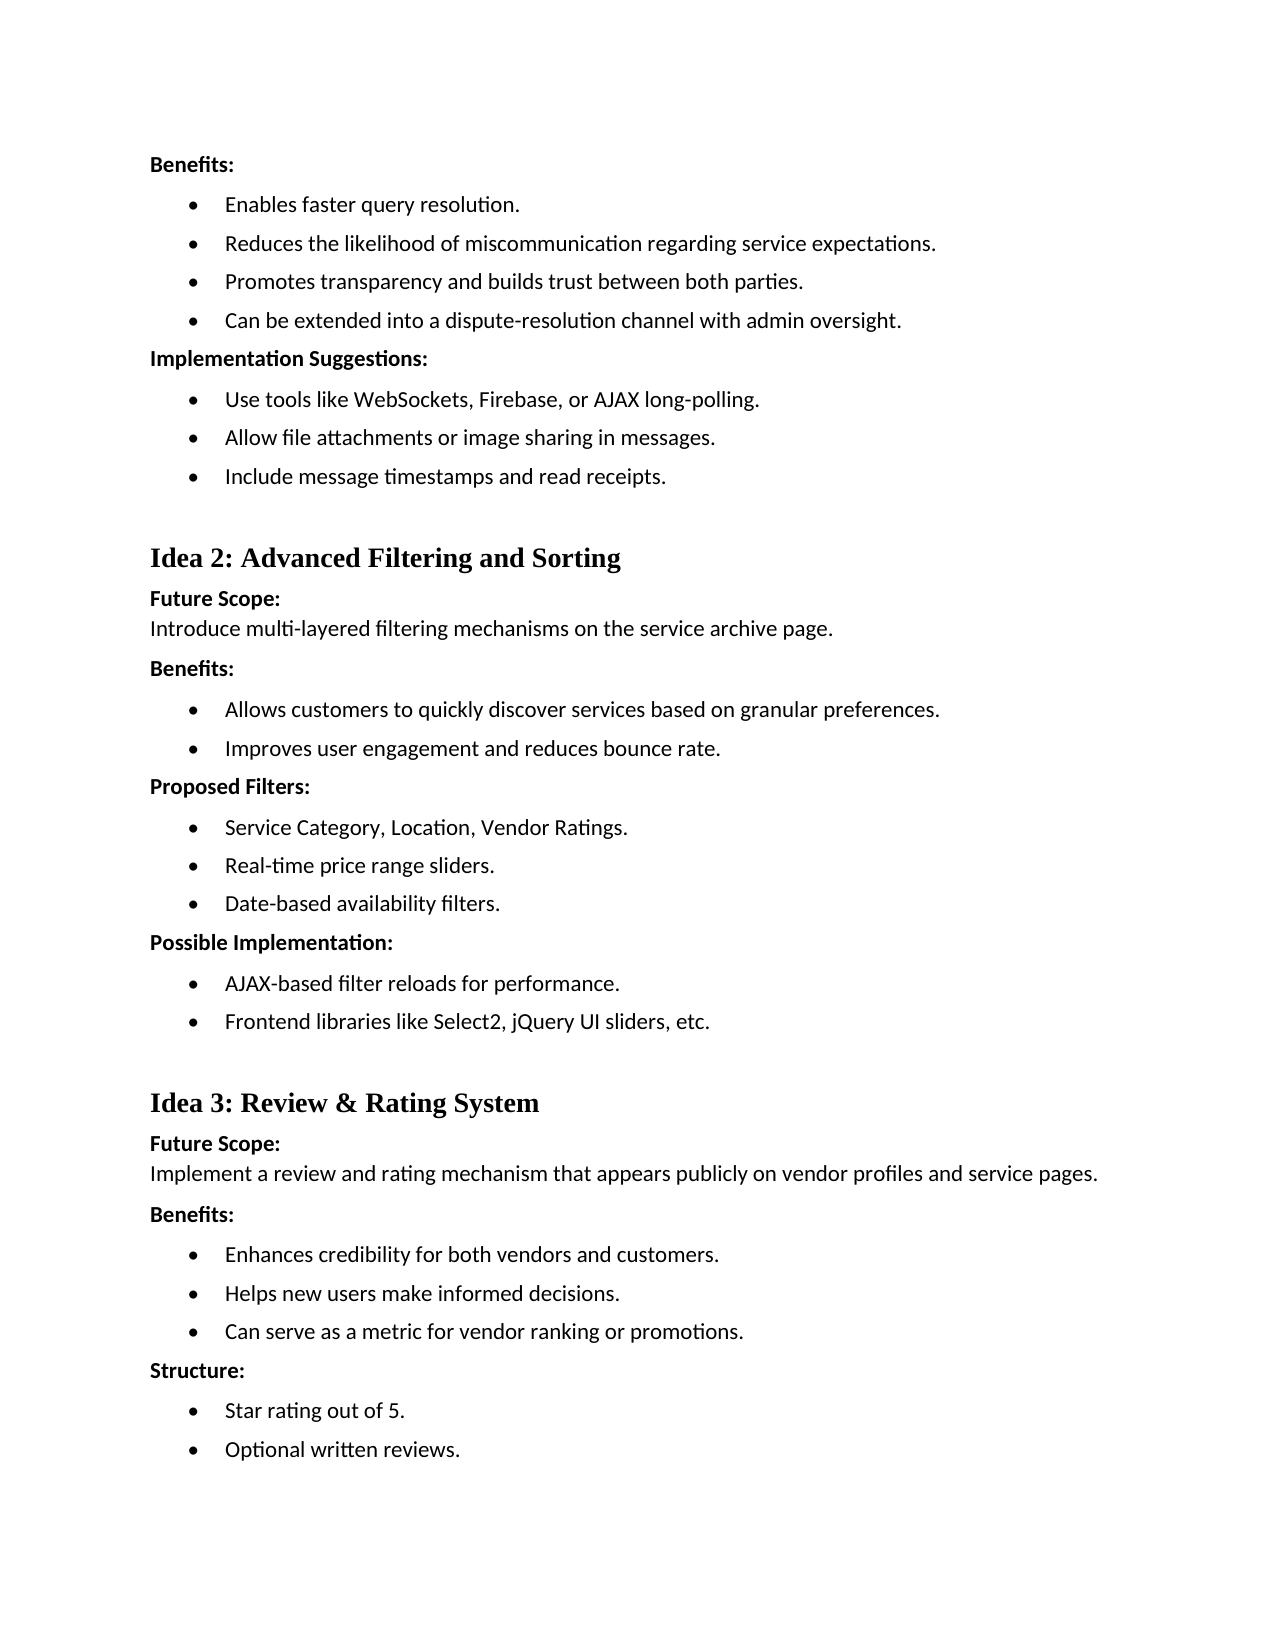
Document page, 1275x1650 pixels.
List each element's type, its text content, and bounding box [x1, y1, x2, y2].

text Future Scope: Introduce multi-layered filtering mechanisms on the service archive page. [150, 584, 1125, 642]
text Structure: [150, 1356, 1125, 1384]
list Star rating out of 5. [187, 1396, 1125, 1424]
list Date-based availability filters. [187, 889, 1125, 918]
text Future Scope: Implement a review and rating mechanism that appears publicly on vendor profiles and service pages. [150, 1129, 1125, 1187]
list Can be extended into a dispute-resolution channel with admin oversight. [187, 306, 1125, 334]
list Use tools like WebSockets, Firebase, or AJAX long-polling. [187, 385, 1125, 413]
list Helps new users make informed decisions. [187, 1279, 1125, 1307]
text Idea 2: Advanced Filtering and Sorting [150, 541, 1125, 573]
text Implementation Suggestions: [150, 344, 1125, 372]
list Reduces the likelihood of miscommunication regarding service expectations. [187, 229, 1125, 257]
text Benefits: [150, 654, 1125, 683]
list Optional written reviews. [187, 1435, 1125, 1463]
list Can serve as a metric for vendor ranking or promotions. [187, 1317, 1125, 1345]
list Enables faster query resolution. [187, 191, 1125, 219]
list Promotes transparency and builds trust between both parties. [187, 267, 1125, 296]
list Frontend libraries like Select2, jQuery UI sliders, etc. [187, 1007, 1125, 1035]
list Real-time price range sliders. [187, 851, 1125, 879]
text Idea 3: Review & Rating System [150, 1086, 1125, 1118]
list Improves user engagement and reduces bounce rate. [187, 734, 1125, 762]
list AJAX-based filter reloads for performance. [187, 969, 1125, 997]
list Include message timestamps and read receipts. [187, 462, 1125, 490]
text Possible Implementation: [150, 928, 1125, 956]
text Benefits: [150, 1200, 1125, 1228]
list Allows customers to quickly discover services based on granular preferences. [187, 695, 1125, 723]
list Service Category, Location, Vendor Ratings. [187, 813, 1125, 841]
list Allow file attachments or image sharing in messages. [187, 423, 1125, 451]
list Enhances credibility for both vendors and customers. [187, 1240, 1125, 1268]
text Proposed Filters: [150, 772, 1125, 800]
text Benefits: [150, 150, 1125, 178]
